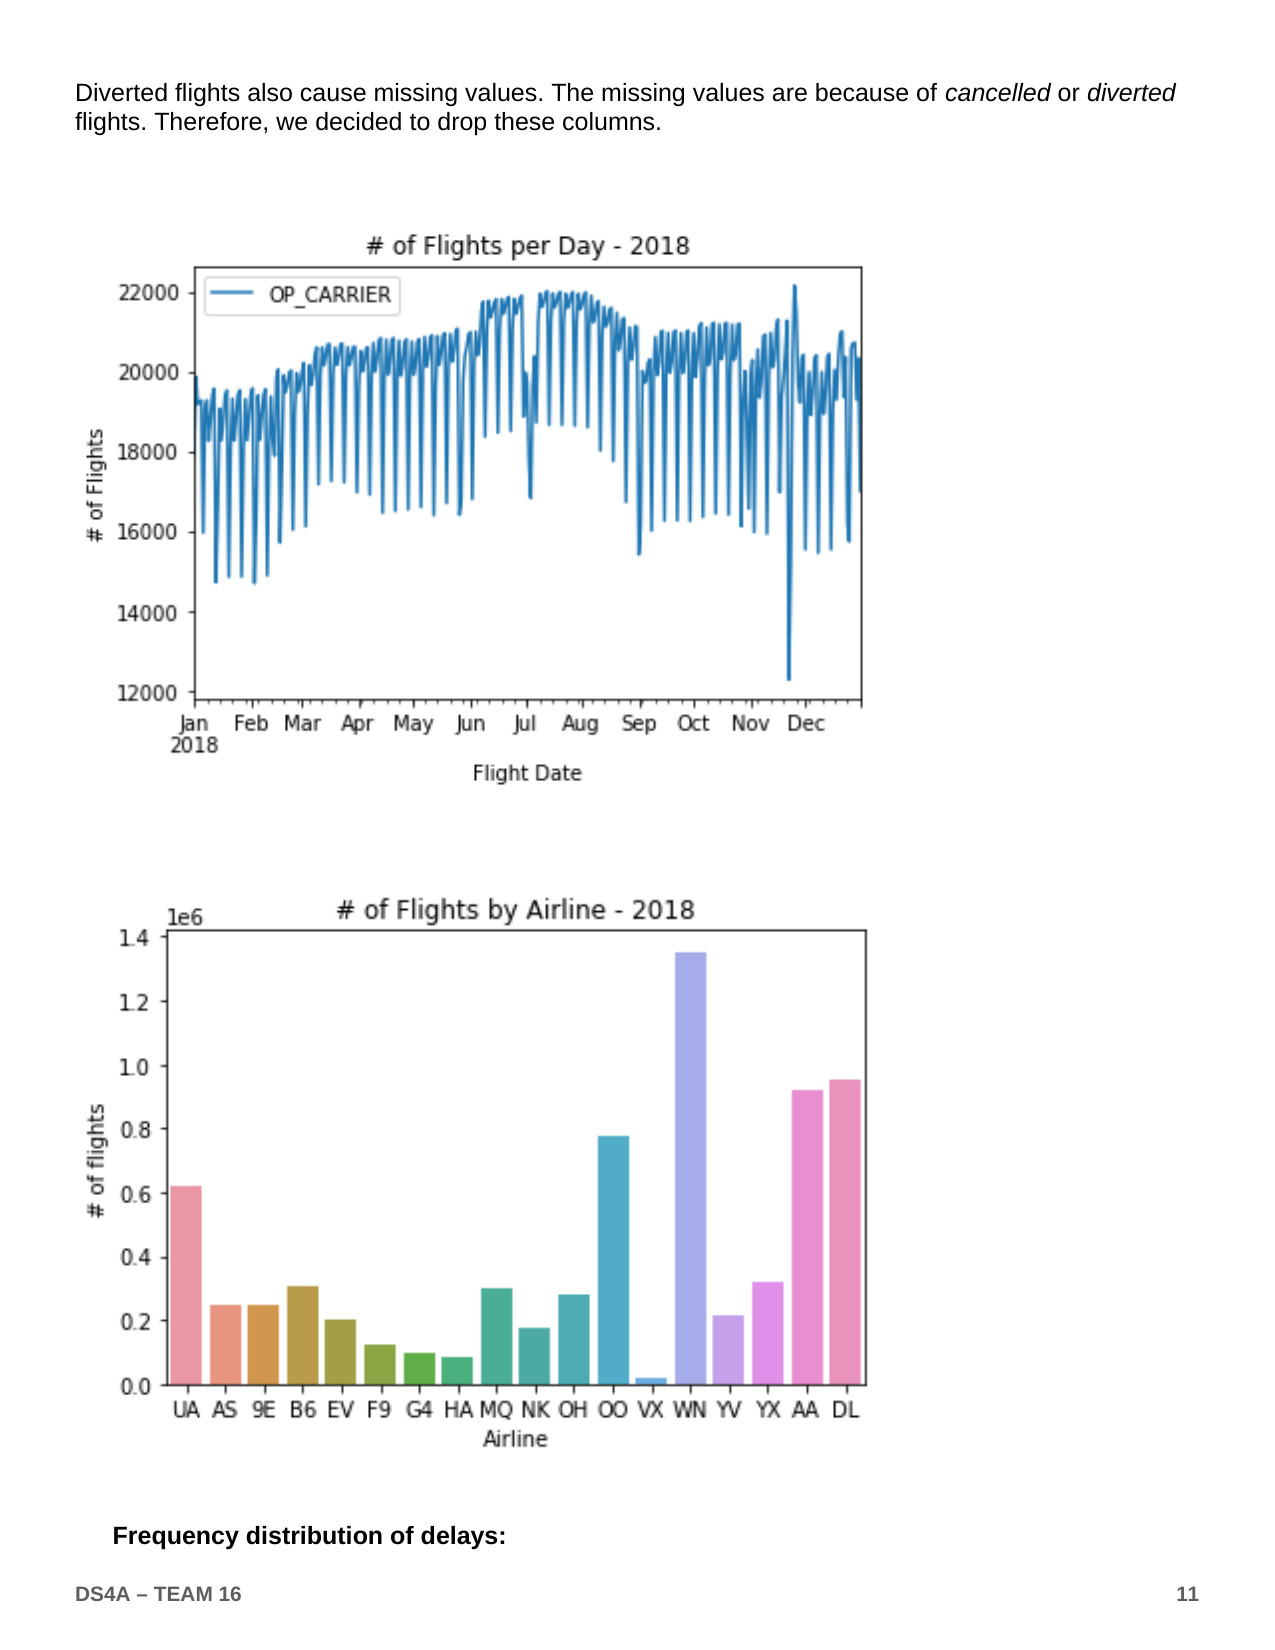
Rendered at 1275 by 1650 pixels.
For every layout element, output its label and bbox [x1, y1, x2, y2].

picture [75, 884, 880, 1464]
picture [75, 221, 875, 799]
table_header [75, 78, 1197, 1550]
